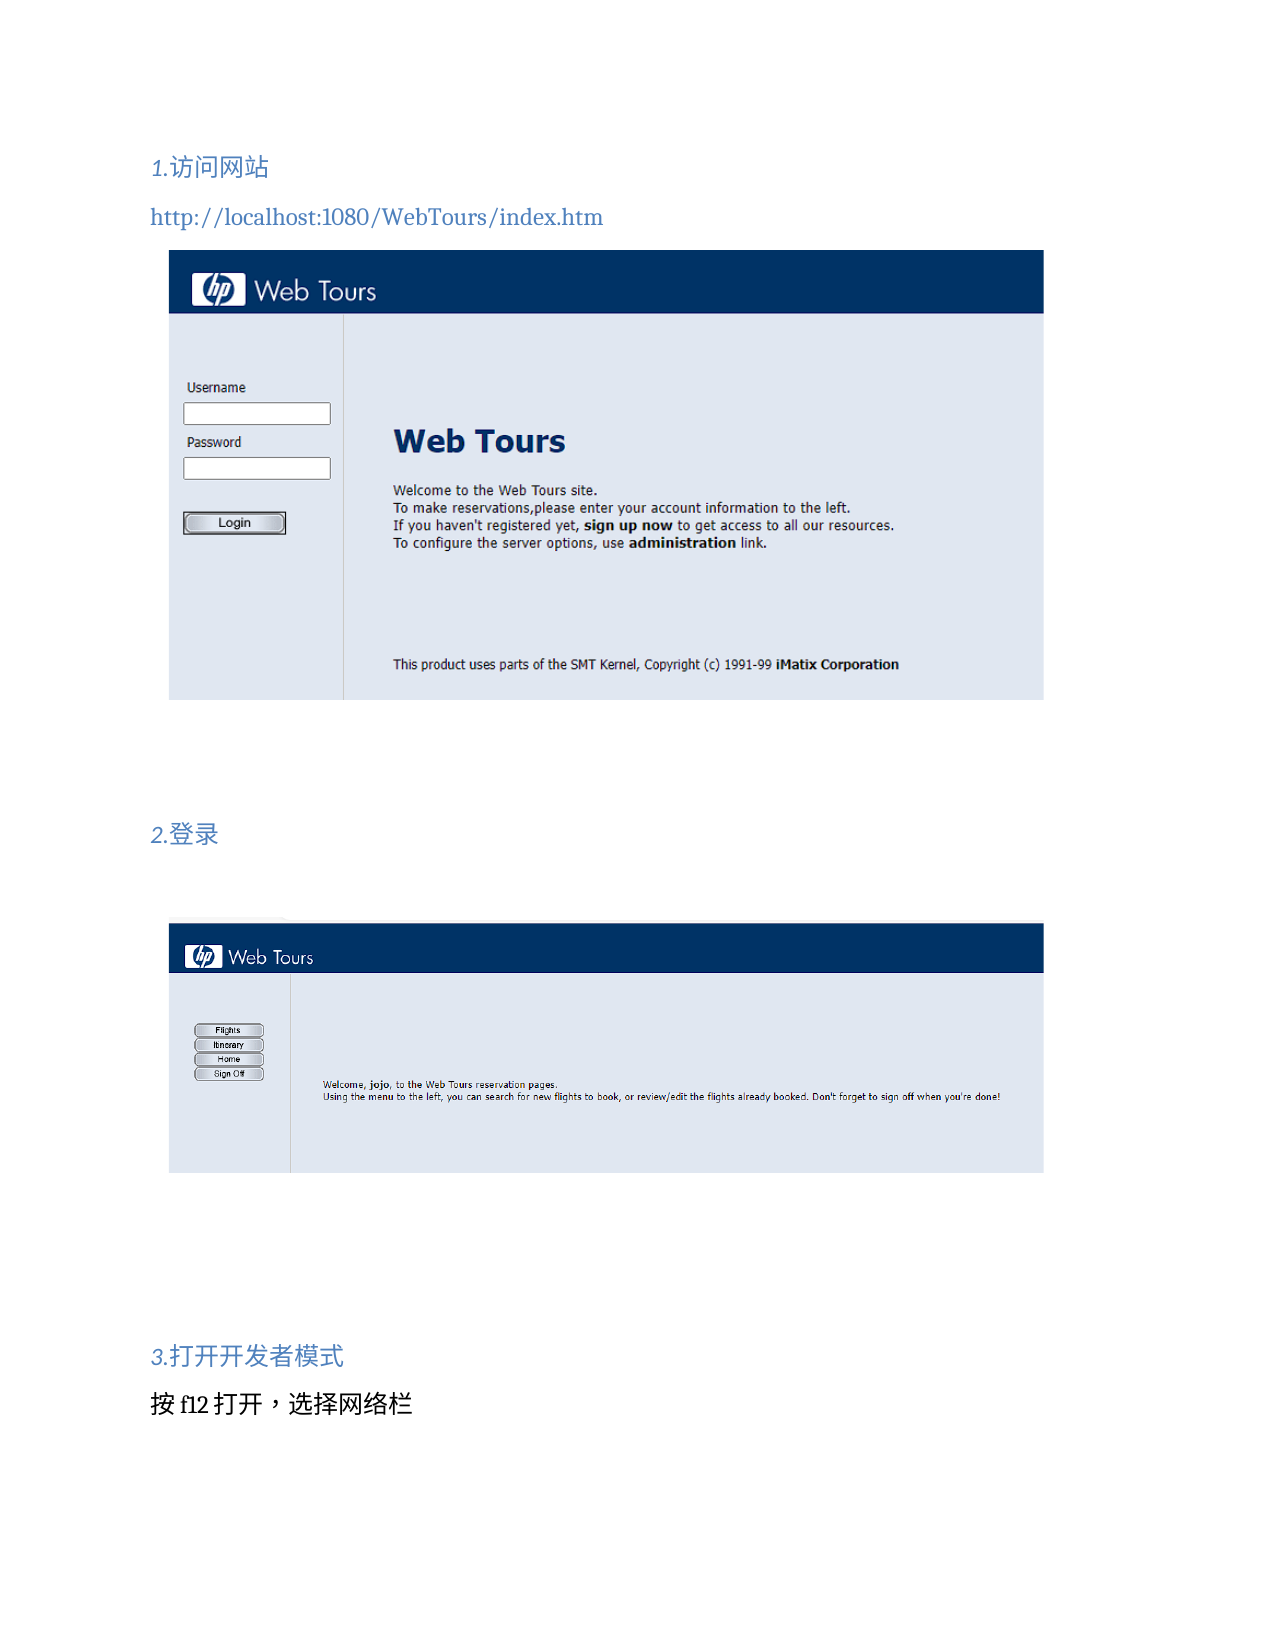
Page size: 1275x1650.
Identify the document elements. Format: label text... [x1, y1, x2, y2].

picture [168, 250, 1044, 700]
subtitle 3.打开开发者模式 [150, 1338, 1125, 1372]
text 按f12打开，选择网络栏 [150, 1391, 1125, 1420]
picture [168, 917, 1044, 1173]
subtitle 2.登录 [150, 817, 1125, 851]
subtitle 1.访问网站 [150, 150, 1125, 184]
text http://localhost:1080/WebTours/index.htm [150, 203, 1125, 232]
